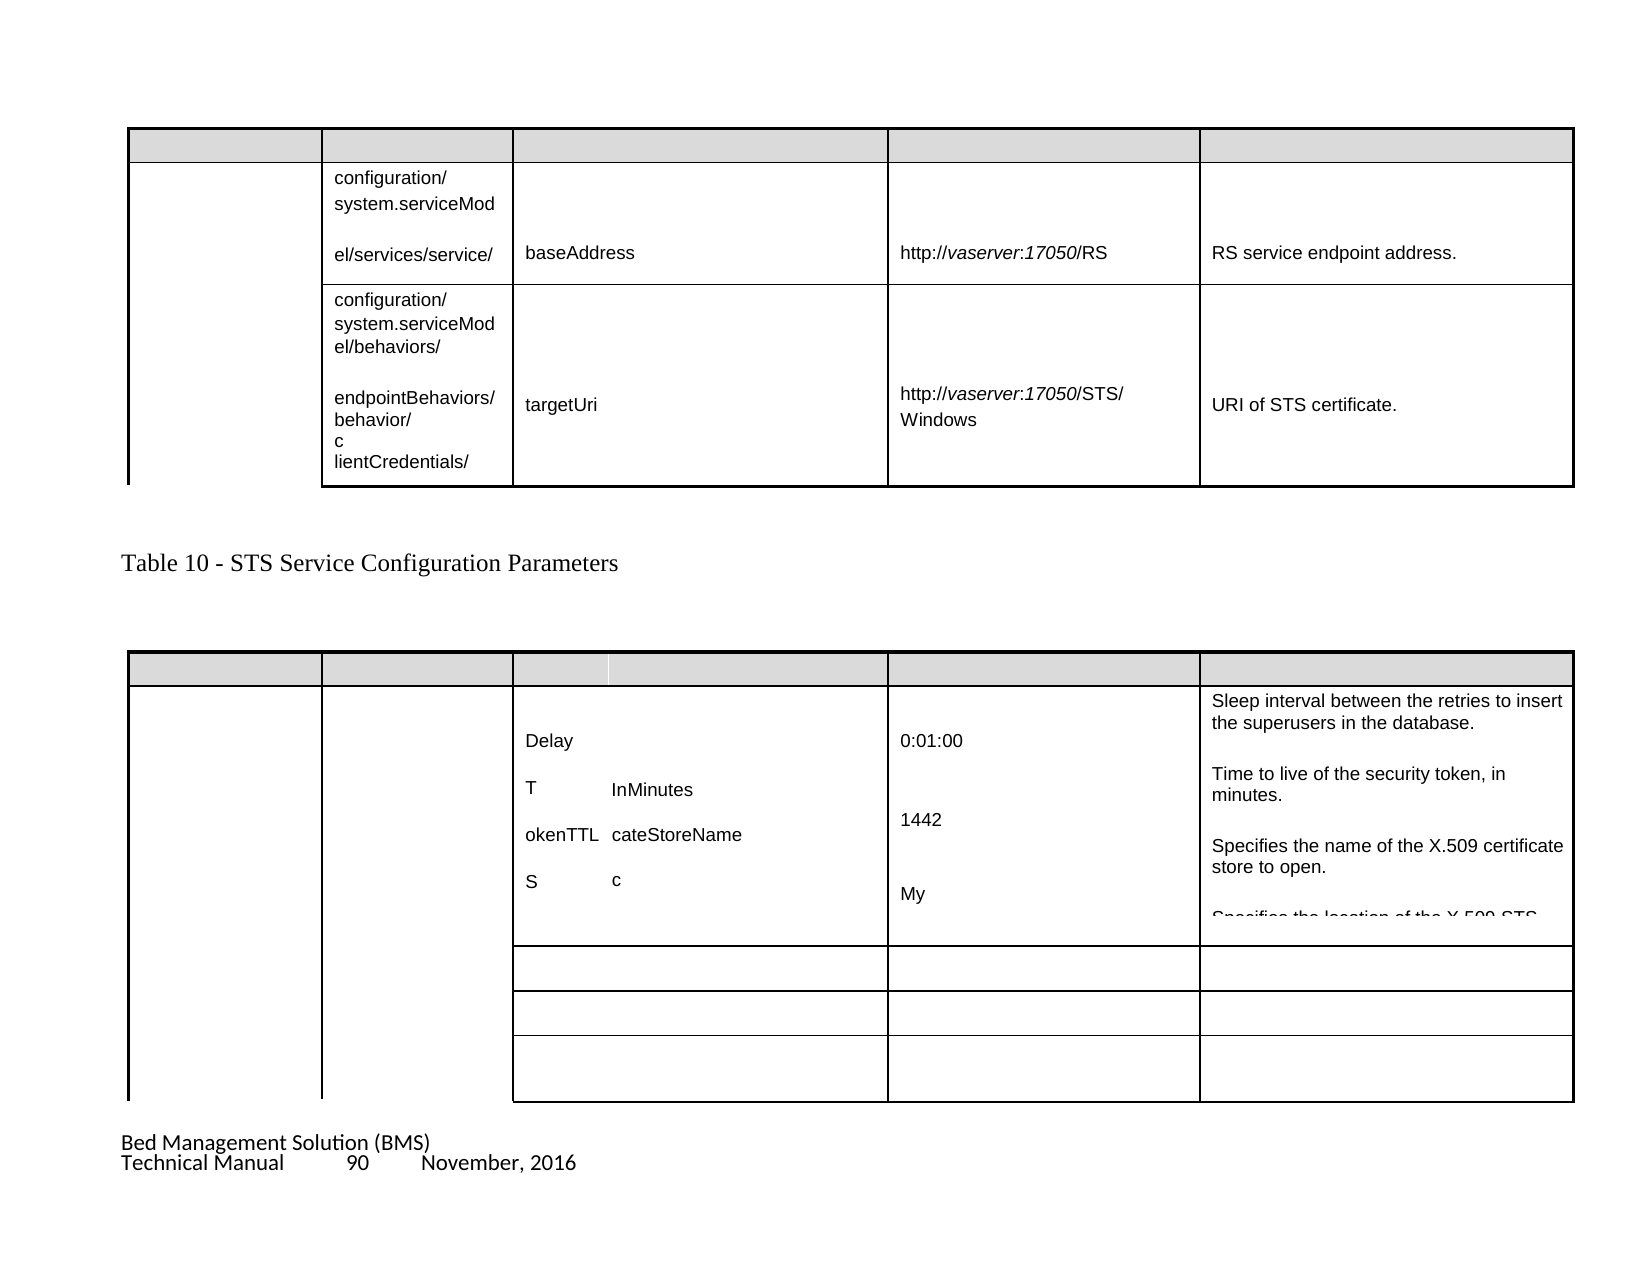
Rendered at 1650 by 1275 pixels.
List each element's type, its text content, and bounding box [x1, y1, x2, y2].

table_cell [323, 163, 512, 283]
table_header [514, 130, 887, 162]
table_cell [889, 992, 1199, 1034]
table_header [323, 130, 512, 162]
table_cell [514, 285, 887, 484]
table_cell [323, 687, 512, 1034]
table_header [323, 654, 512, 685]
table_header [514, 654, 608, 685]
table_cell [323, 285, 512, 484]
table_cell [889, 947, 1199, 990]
text Table - STS Service Configuration Parameters [121, 548, 1506, 576]
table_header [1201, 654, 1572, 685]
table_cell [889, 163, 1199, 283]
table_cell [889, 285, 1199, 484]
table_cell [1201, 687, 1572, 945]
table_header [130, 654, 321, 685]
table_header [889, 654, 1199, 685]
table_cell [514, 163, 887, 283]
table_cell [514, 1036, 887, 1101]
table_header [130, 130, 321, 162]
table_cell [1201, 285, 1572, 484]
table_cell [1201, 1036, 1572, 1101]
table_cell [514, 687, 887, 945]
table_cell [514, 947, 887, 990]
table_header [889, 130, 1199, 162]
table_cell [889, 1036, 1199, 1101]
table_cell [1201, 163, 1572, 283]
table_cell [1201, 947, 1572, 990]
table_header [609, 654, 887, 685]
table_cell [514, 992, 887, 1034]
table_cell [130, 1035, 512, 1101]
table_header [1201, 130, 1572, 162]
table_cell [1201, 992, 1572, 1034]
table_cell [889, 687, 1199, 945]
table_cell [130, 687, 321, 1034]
